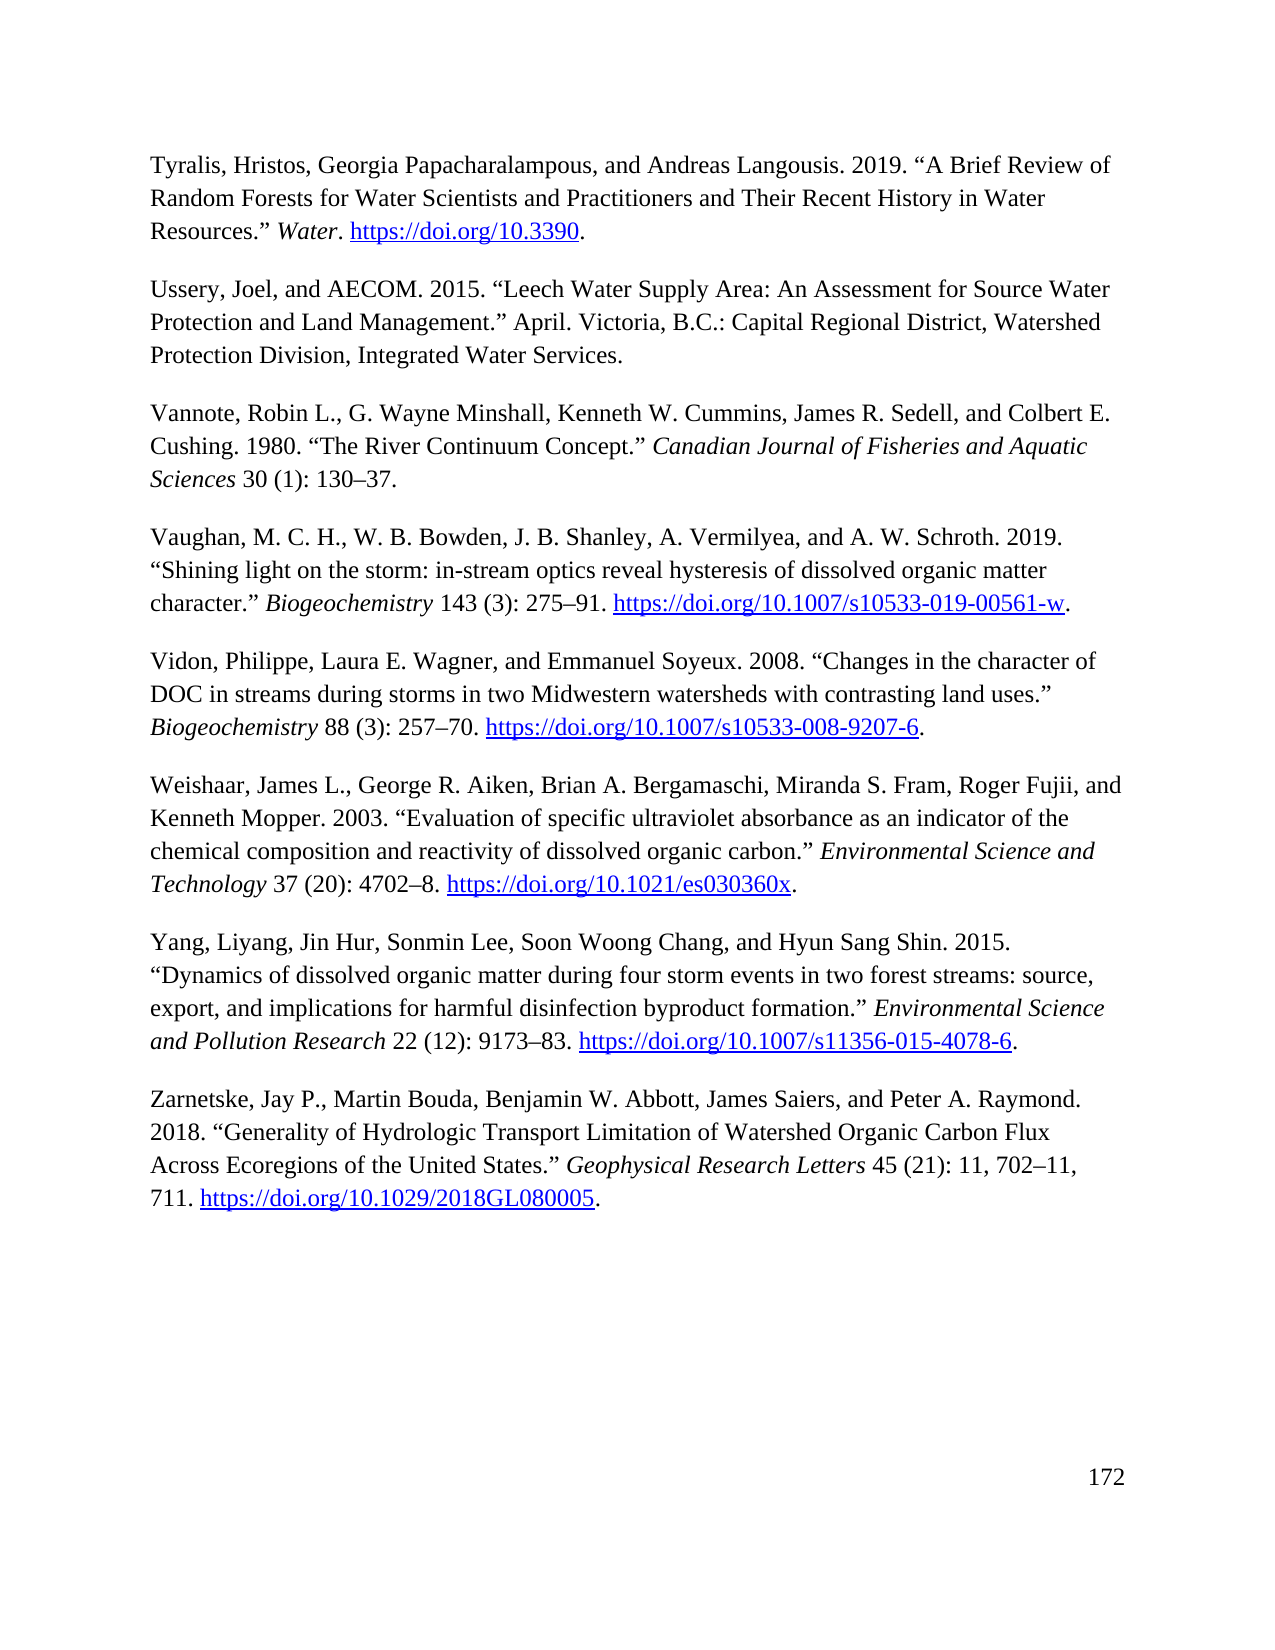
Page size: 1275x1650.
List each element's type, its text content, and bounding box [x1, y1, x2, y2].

text Weishaar, James L., George R. Aiken, Brian A. Bergamaschi, Miranda S. Fram, Roger Fujii, and Kenneth Mopper. 2003. “Evaluation of specific ultraviolet absorbance as an indicator of the chemical composition and reactivity of dissolved organic carbon.” Environmental Science and Technology 37 (20): 4702–8. https://doi.org/10.1021/es030360x. [150, 770, 1125, 898]
text Vaughan, M. C. H., W. B. Bowden, J. B. Shanley, A. Vermilyea, and A. W. Schroth. 2019. “Shining light on the storm: in-stream optics reveal hysteresis of dissolved organic matter character.” Biogeochemistry 143 (3): 275–91. https://doi.org/10.1007/s10533-019-00561-w. [150, 522, 1125, 617]
text Tyralis, Hristos, Georgia Papacharalampous, and Andreas Langousis. 2019. “A Brief Review of Random Forests for Water Scientists and Practitioners and Their Recent History in Water Resources.” Water. https://doi.org/10.3390. [150, 150, 1125, 245]
text Ussery, Joel, and AECOM. 2015. “Leech Water Supply Area: An Assessment for Source Water Protection and Land Management.” April. Victoria, B.C.: Capital Regional District, Watershed Protection Division, Integrated Water Services. [150, 274, 1125, 369]
text Vannote, Robin L., G. Wayne Minshall, Kenneth W. Cummins, James R. Sedell, and Colbert E. Cushing. 1980. “The River Continuum Concept.” Canadian Journal of Fisheries and Aquatic Sciences 30 (1): 130–37. [150, 398, 1125, 493]
text Yang, Liyang, Jin Hur, Sonmin Lee, Soon Woong Chang, and Hyun Sang Shin. 2015. “Dynamics of dissolved organic matter during four storm events in two forest streams: source, export, and implications for harmful disinfection byproduct formation.” Environmental Science and Pollution Research 22 (12): 9173–83. https://doi.org/10.1007/s11356-015-4078-6. [150, 927, 1125, 1055]
text Zarnetske, Jay P., Martin Bouda, Benjamin W. Abbott, James Saiers, and Peter A. Raymond. 2018. “Generality of Hydrologic Transport Limitation of Watershed Organic Carbon Flux Across Ecoregions of the United States.” Geophysical Research Letters 45 (21): 11, 702–11, 711. https://doi.org/10.1029/2018GL080005. [150, 1084, 1125, 1212]
text Vidon, Philippe, Laura E. Wagner, and Emmanuel Soyeux. 2008. “Changes in the character of DOC in streams during storms in two Midwestern watersheds with contrasting land uses.” Biogeochemistry 88 (3): 257–70. https://doi.org/10.1007/s10533-008-9207-6. [150, 646, 1125, 741]
